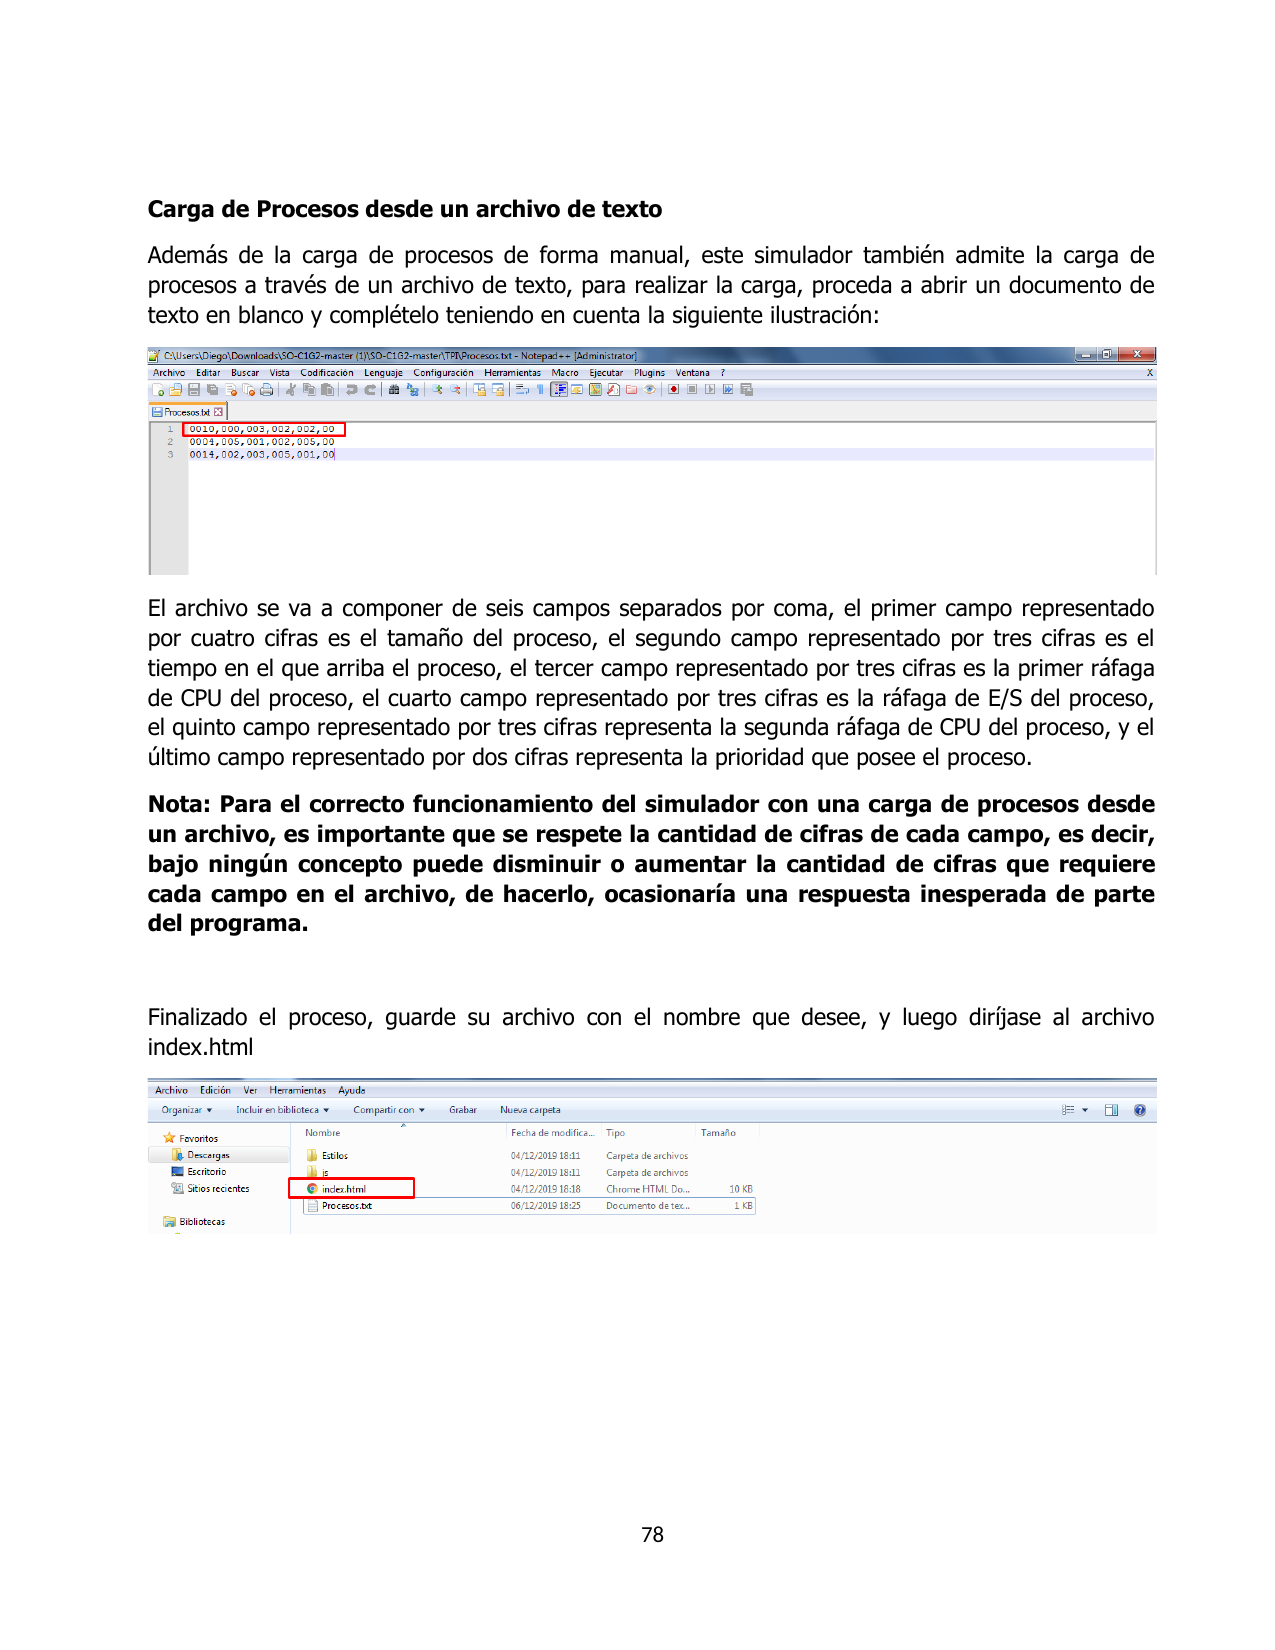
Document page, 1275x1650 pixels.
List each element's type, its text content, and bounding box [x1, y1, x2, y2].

text Nota: Para el correcto funcionamiento del simulador con una carga de procesos desde un archivo, es importante que se respete la cantidad de cifras de cada campo, es decir, bajo ningún concepto puede disminuir o aumentar la cantidad de cifras que requiere cada campo en el archivo, de hacerlo, ocasionaría una respuesta inesperada de parte del programa. [148, 789, 1157, 937]
text Finalizado el proceso, guarde su archivo con el nombre que desee, y luego diríjase al archivo index.html [148, 1002, 1157, 1060]
picture [147, 1078, 1157, 1234]
text Además de la carga de procesos de forma manual, este simulador también admite la carga de procesos a través de un archivo de texto, para realizar la carga, proceda a abrir un documento de texto en blanco y complételo teniendo en cuenta la siguiente ilustración: [148, 241, 1157, 328]
picture [147, 347, 1157, 575]
text El archivo se va a componer de seis campos separados por coma, el primer campo representado por cuatro cifras es el tamaño del proceso, el segundo campo representado por tres cifras es el tiempo en el que arriba el proceso, el tercer campo representado por tres cifras es la primer ráfaga de CPU del proceso, el cuarto campo representado por tres cifras es la ráfaga de E/S del proceso, el quinto campo representado por tres cifras representa la segunda ráfaga de CPU del proceso, y el último campo representado por dos cifras representa la prioridad que posee el proceso. [148, 593, 1157, 771]
text Carga de Procesos desde un archivo de texto [148, 194, 1157, 222]
